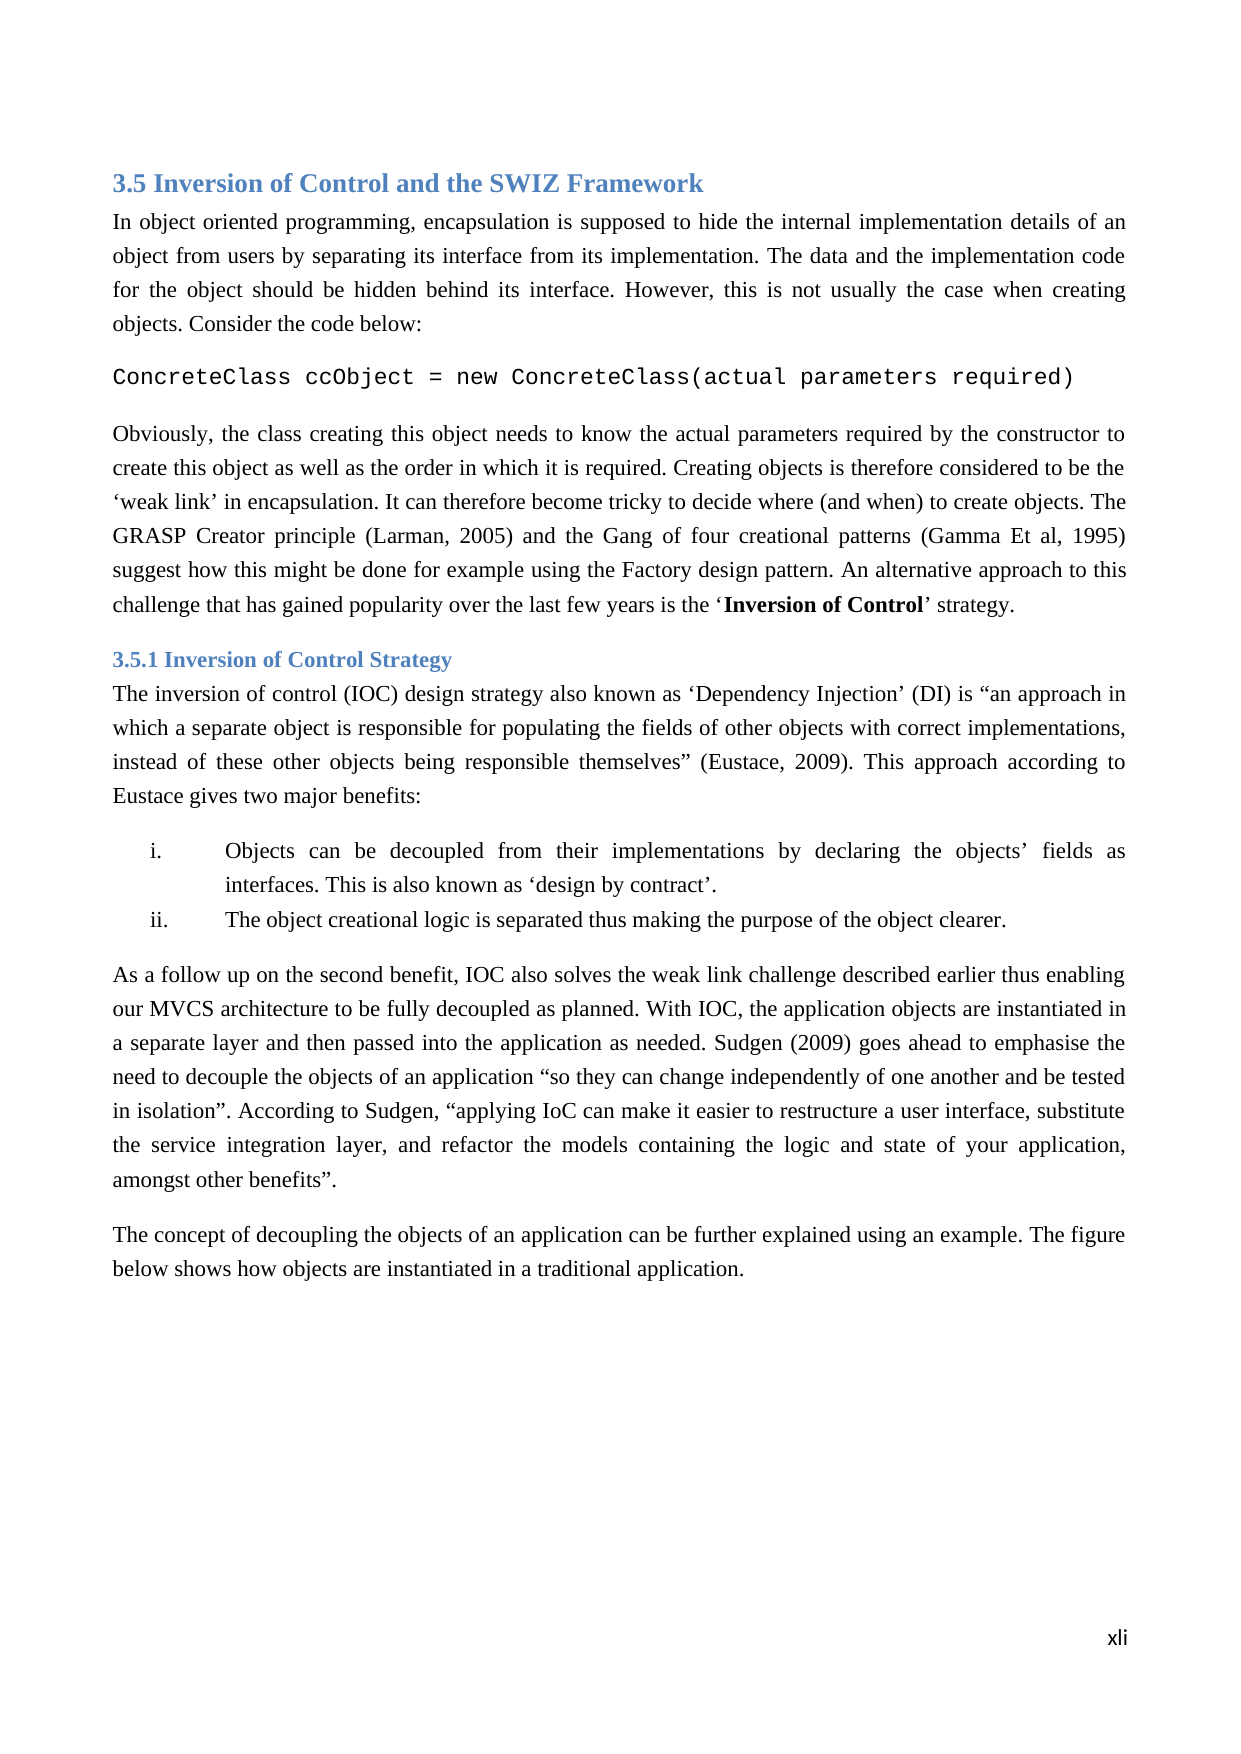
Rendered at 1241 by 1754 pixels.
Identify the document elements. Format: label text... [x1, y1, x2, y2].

text As a follow up on the second benefit, IOC also solves the weak link challenge described earlier thus enabling our MVCS architecture to be fully decoupled as planned. With IOC, the application objects are instantiated in a separate layer and then passed into the application as needed. Sudgen (2009) goes ahead to emphasise the need to decouple the objects of an application “so they can change independently of one another and be tested in isolation”. According to Sudgen, “applying IoC can make it easier to restructure a user interface, substitute the service integration layer, and refactor the models containing the logic and state of your application, amongst other benefits”. [112, 961, 1128, 1192]
subtitle 3.5 Inversion of Control and the SWIZ Framework [112, 167, 1128, 199]
text The inversion of control (IOC) design strategy also known as ‘Dependency Injection’ (DI) is “an approach in which a separate object is responsible for populating the fields of other objects with correct implementations, instead of these other objects being responsible themselves” (Eustace, 2009). This approach according to Eustace gives two major benefits: [112, 680, 1128, 809]
list Objects can be decoupled from their implementations by declaring the objects’ fields as interfaces. This is also known as ‘design by contract’. [150, 837, 1128, 898]
text The concept of decoupling the objects of an application can be further explained using an example. The figure below shows how objects are instantiated in a traditional application. [112, 1221, 1128, 1281]
list The object creational logic is separated thus making the purpose of the object clearer. [150, 906, 1128, 932]
text In object oriented programming, encapsulation is supposed to hide the internal implementation details of an object from users by separating its interface from its implementation. The data and the implementation code for the object should be hidden behind its interface. However, this is not usually the case when creating objects. Consider the code below: [112, 208, 1128, 337]
text Obviously, the class creating this object needs to know the actual parameters required by the constructor to create this object as well as the order in which it is required. Creating objects is therefore considered to be the ‘weak link’ in encapsulation. It can therefore become tricky to decide where (and when) to create objects. The GRASP Creator principle (Larman, 2005) and the Gang of four creational patterns (Gamma Et al, 1995) suggest how this might be done for example using the Factory design pattern. An alternative approach to this challenge that has gained popularity over the last few years is the ‘Inversion of Control’ strategy. [112, 420, 1128, 617]
subtitle 3.5.1 Inversion of Control Strategy [112, 646, 1128, 672]
text ConcreteClass ccObject = new ConcreteClass(actual parameters required) [112, 365, 1128, 391]
